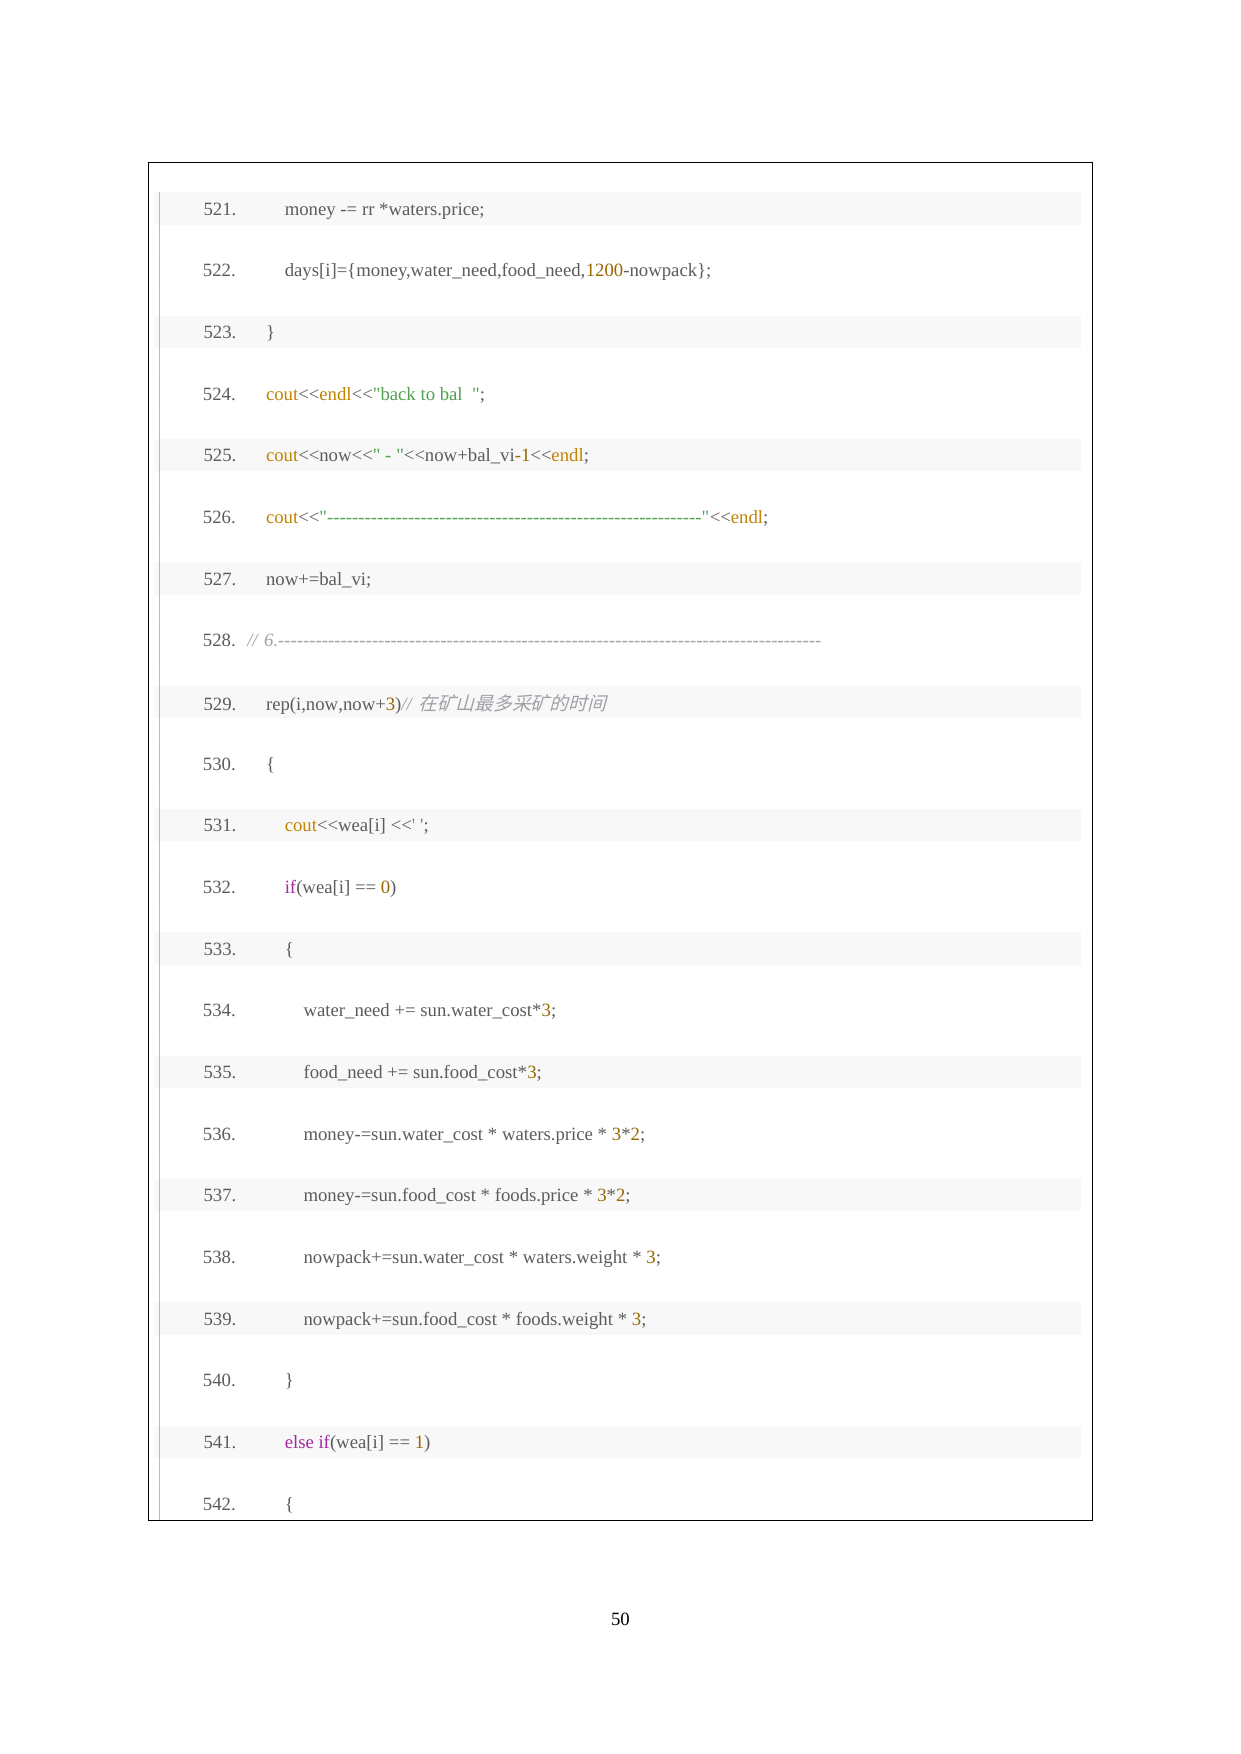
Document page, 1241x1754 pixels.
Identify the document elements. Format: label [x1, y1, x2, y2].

table_cell [149, 163, 1092, 1520]
